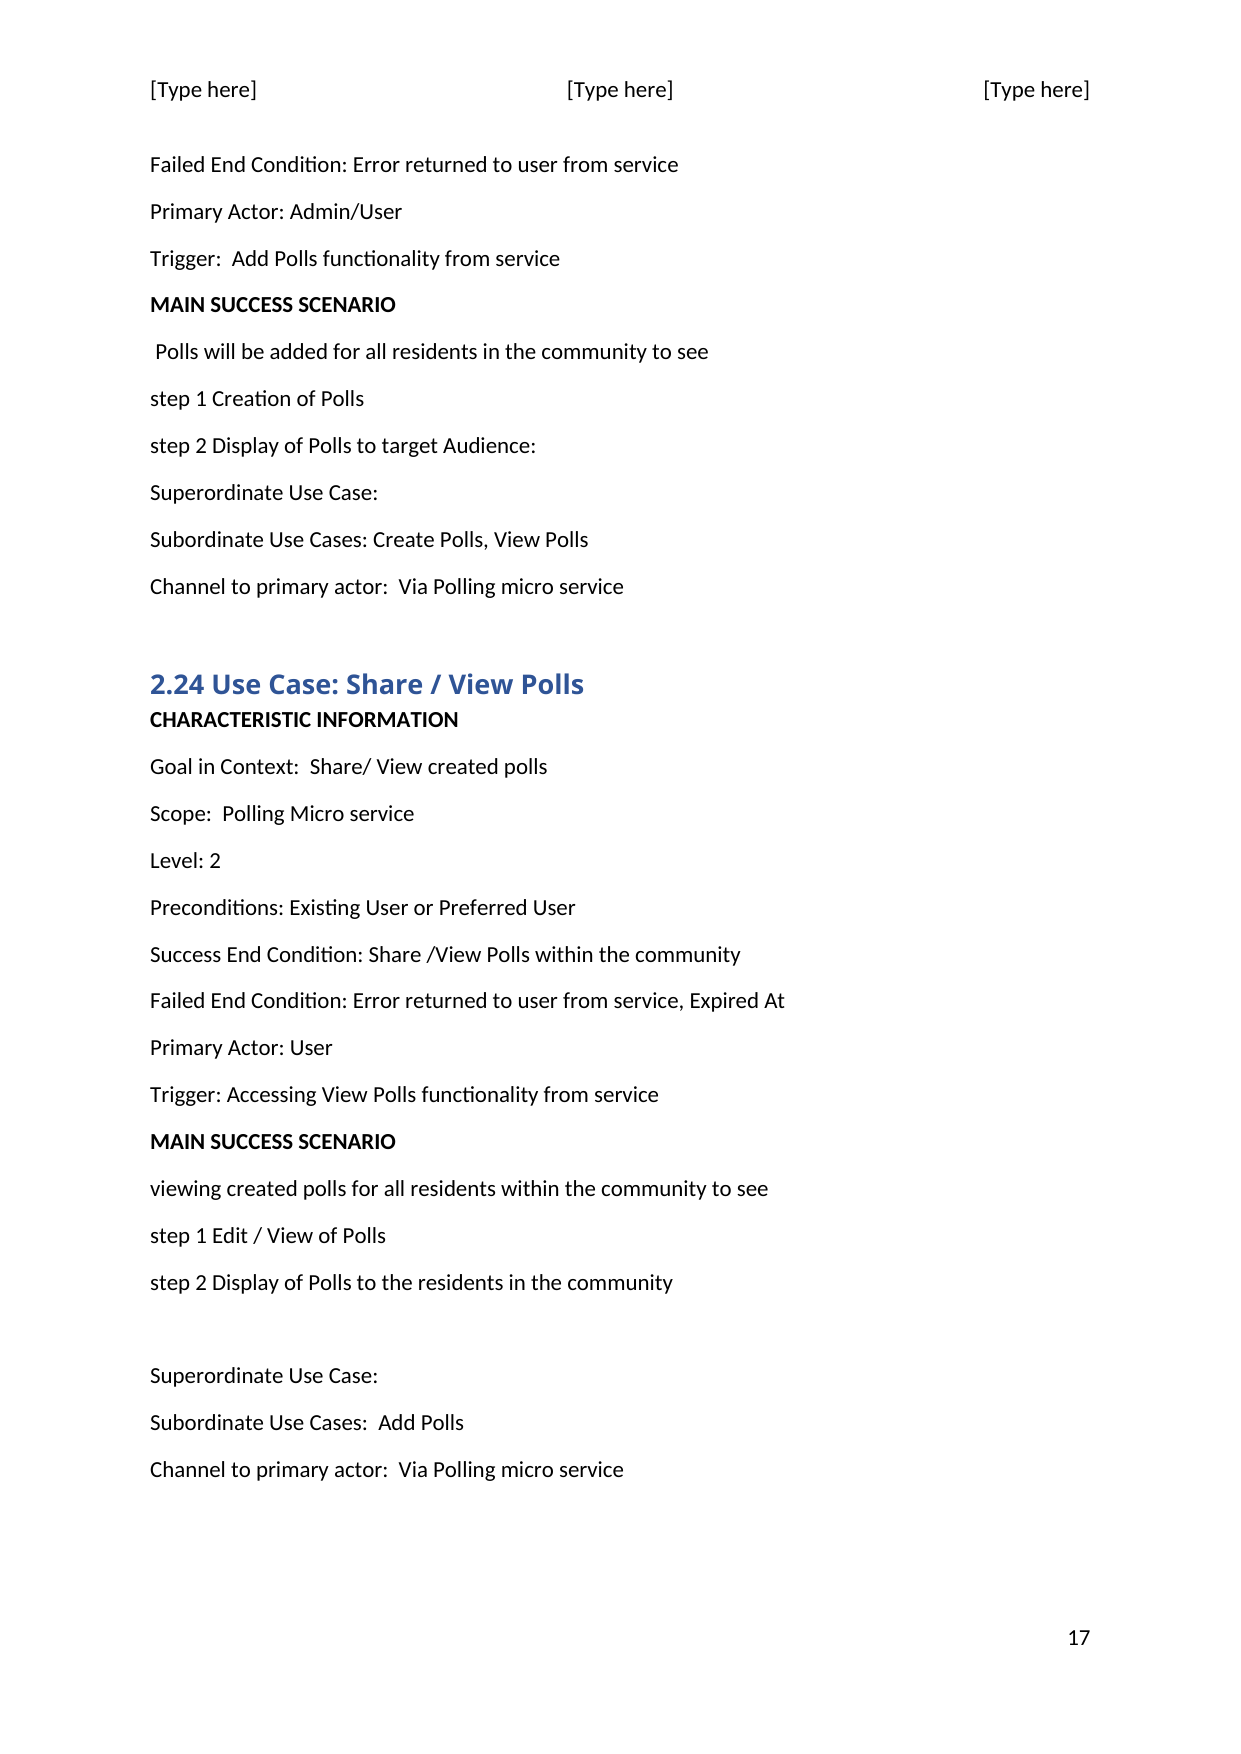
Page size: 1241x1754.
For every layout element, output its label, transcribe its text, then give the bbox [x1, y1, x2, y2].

text step 2 Display of Polls to the residents in the community [150, 1268, 1090, 1296]
subtitle 2.24 Use Case: Share / View Polls [150, 666, 1090, 702]
text Subordinate Use Cases: Create Polls, View Polls [150, 525, 1090, 553]
text step 2 Display of Polls to target Audience: [150, 431, 1090, 459]
text Trigger: Add Polls functionality from service [150, 244, 1090, 272]
text Success End Condition: Share /View Polls within the community [150, 940, 1090, 968]
text MAIN SUCCESS SCENARIO [150, 291, 1090, 319]
text Superordinate Use Case: [150, 478, 1090, 506]
text Failed End Condition: Error returned to user from service, Expired At [150, 987, 1090, 1015]
text Superordinate Use Case: [150, 1362, 1090, 1390]
text Preconditions: Existing User or Preferred User [150, 893, 1090, 921]
text Polls will be added for all residents in the community to see [150, 337, 1090, 366]
text Subordinate Use Cases: Add Polls [150, 1408, 1090, 1437]
text Primary Actor: User [150, 1033, 1090, 1062]
text CHARACTERISTIC INFORMATION [150, 705, 1090, 733]
text Channel to primary actor: Via Polling micro service [150, 1455, 1090, 1483]
text Channel to primary actor: Via Polling micro service [150, 572, 1090, 600]
text Primary Actor: Admin/User [150, 197, 1090, 225]
text step 1 Edit / View of Polls [150, 1221, 1090, 1249]
text Goal in Context: Share/ View created polls [150, 752, 1090, 780]
text MAIN SUCCESS SCENARIO [150, 1127, 1090, 1155]
text Scope: Polling Micro service [150, 799, 1090, 827]
text Trigger: Accessing View Polls functionality from service [150, 1080, 1090, 1108]
text step 1 Creation of Polls [150, 384, 1090, 412]
text Level: 2 [150, 846, 1090, 874]
text viewing created polls for all residents within the community to see [150, 1174, 1090, 1202]
text Failed End Condition: Error returned to user from service [150, 150, 1090, 178]
